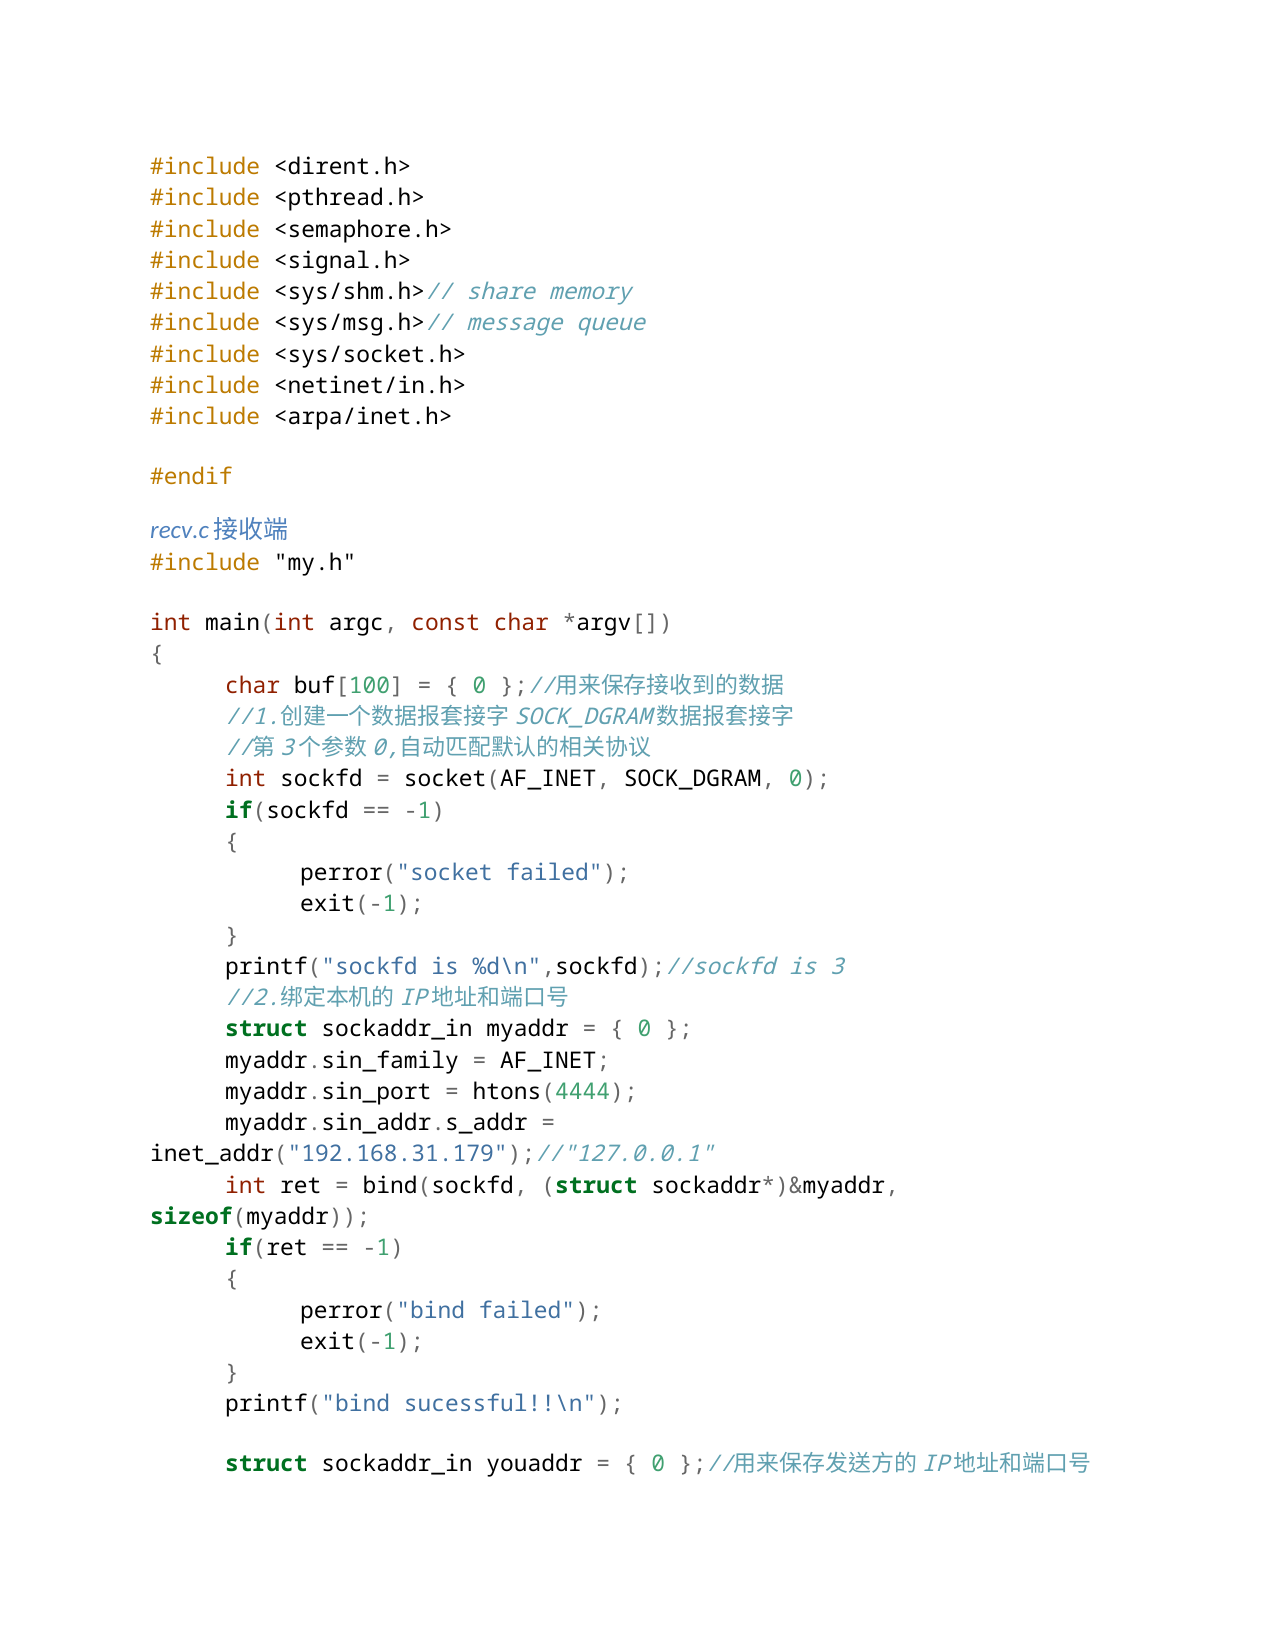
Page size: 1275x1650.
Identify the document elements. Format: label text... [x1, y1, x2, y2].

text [150, 150, 1125, 491]
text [150, 546, 1125, 1479]
subtitle recv.c接收端 [150, 512, 1125, 546]
